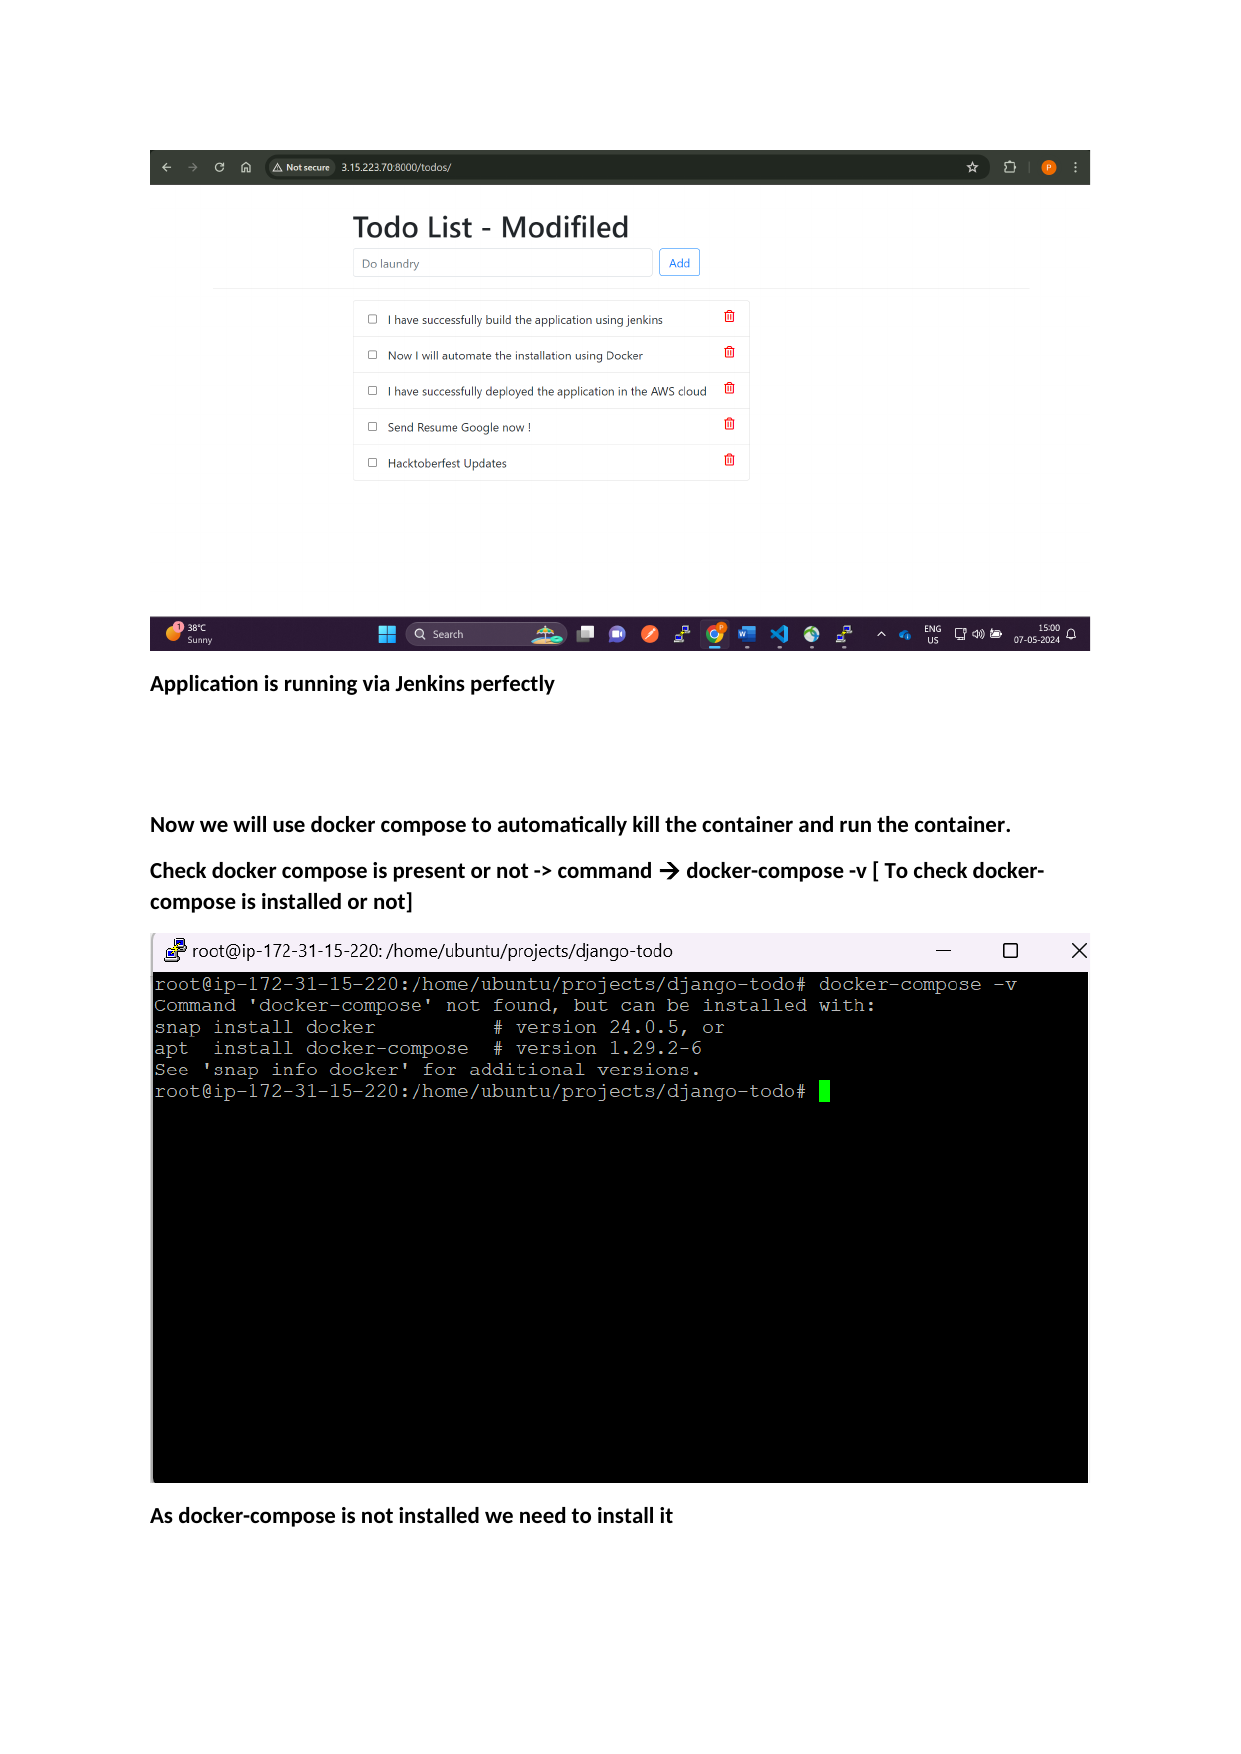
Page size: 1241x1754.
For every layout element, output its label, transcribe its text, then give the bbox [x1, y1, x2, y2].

picture [150, 933, 1091, 1483]
text Now we will use docker compose to automatically kill the container and run the container. [150, 810, 1090, 838]
text As docker-compose is not installed we need to install it [150, 1502, 1090, 1530]
text Check docker compose is present or not -> command docker-compose -v [ To check docker-compose is installed or not] [150, 857, 1090, 915]
text Application is running via Jenkins perfectly [150, 669, 1090, 697]
picture [150, 150, 1091, 651]
